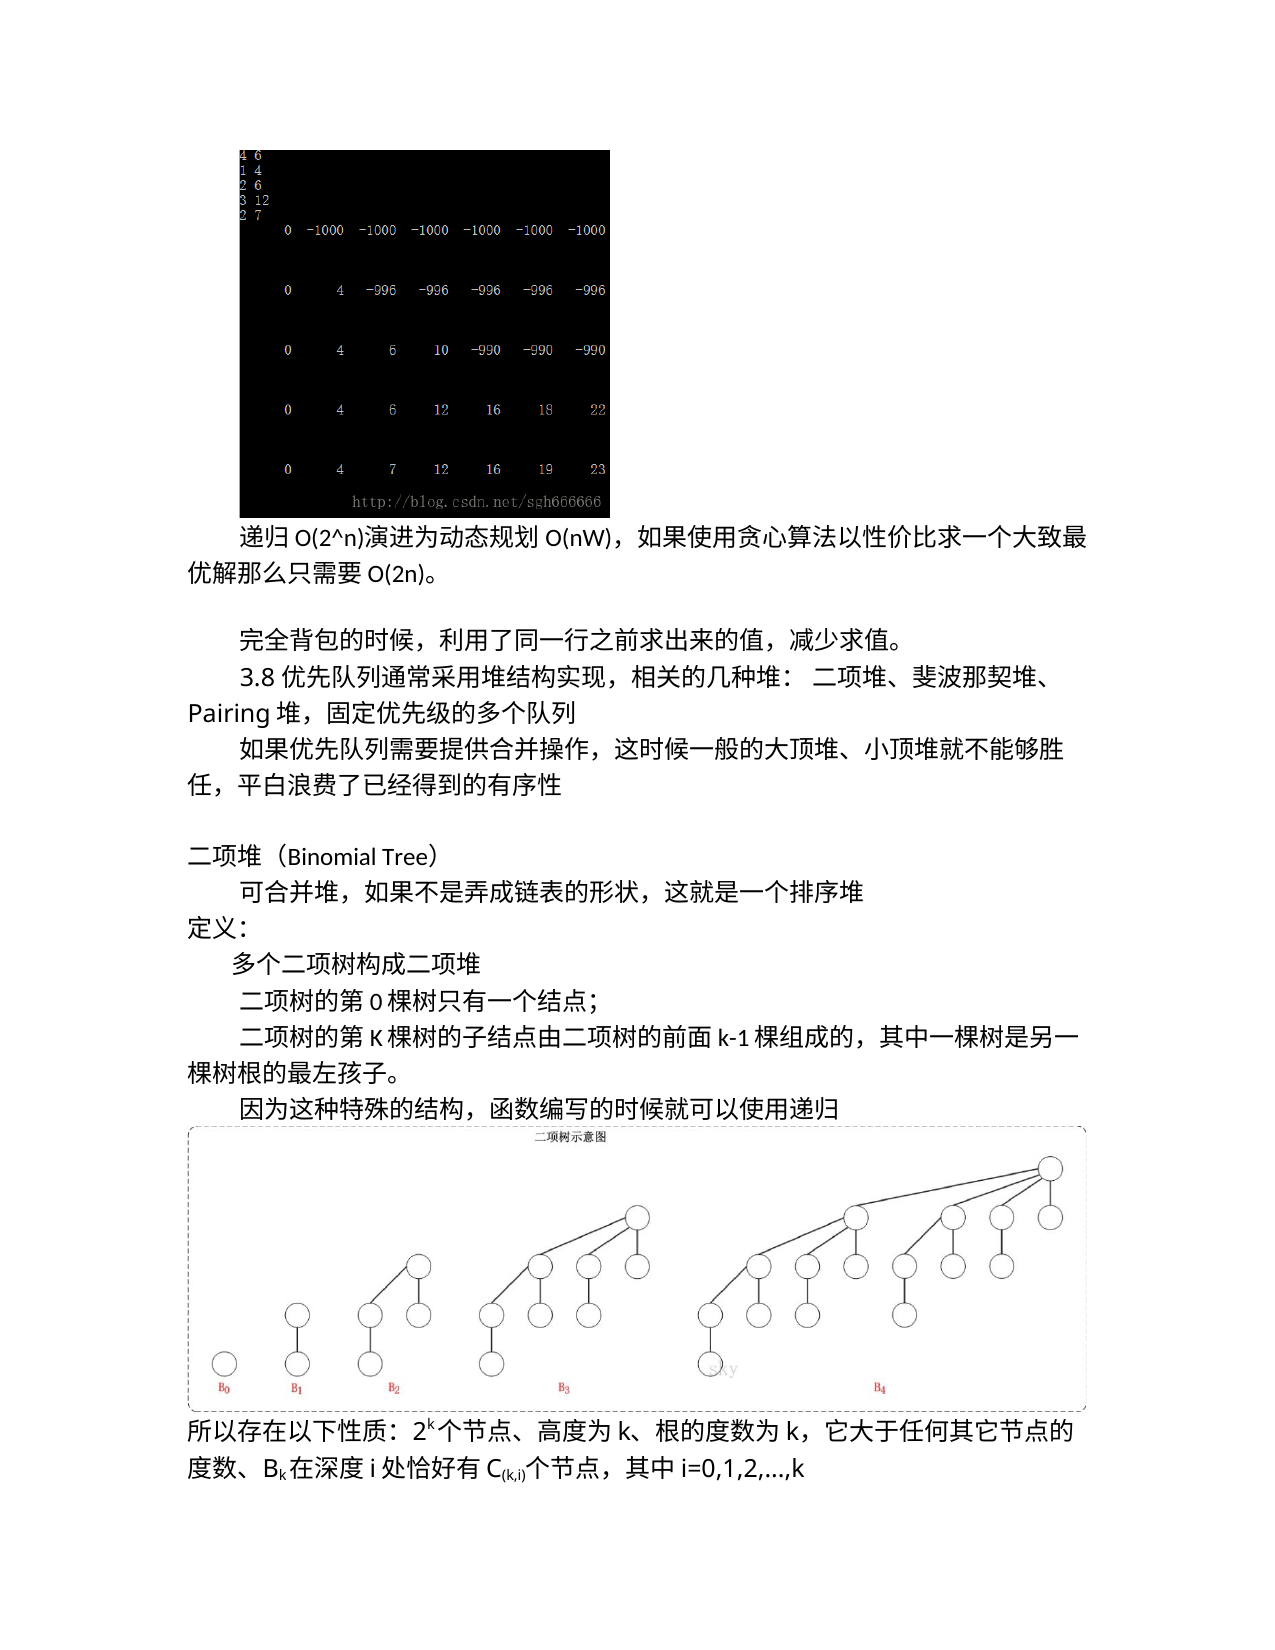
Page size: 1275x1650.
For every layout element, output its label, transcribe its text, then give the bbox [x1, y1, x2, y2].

text 二项树的第K棵树的子结点由二项树的前面k-1棵组成的，其中一棵树是另一棵树根的最左孩子。 [187, 1017, 1087, 1090]
text 二项树的第0棵树只有一个结点； [187, 981, 1087, 1017]
text 可合并堆，如果不是弄成链表的形状，这就是一个排序堆 [187, 872, 1087, 908]
text 所以存在以下性质：2k个节点、高度为k、根的度数为k，它大于任何其它节点的度数、Bk在深度i处恰好有C(k,i)个节点，其中i=0,1,2,...,k [681, 1412, 1087, 1484]
text 多个二项树构成二项堆 [187, 945, 1087, 981]
text 3.8 优先队列通常采用堆结构实现，相关的几种堆： 二项堆、斐波那契堆、Pairing堆，固定优先级的多个队列 [187, 657, 1087, 729]
picture [239, 150, 610, 518]
text 因为这种特殊的结构，函数编写的时候就可以使用递归 [187, 1090, 1087, 1126]
text 如果优先队列需要提供合并操作，这时候一般的大顶堆、小顶堆就不能够胜任，平白浪费了已经得到的有序性 [187, 729, 1087, 802]
picture [187, 1126, 1087, 1412]
text 二项堆（Binomial Tree） [187, 836, 1087, 872]
text 定义： [187, 908, 1087, 945]
text 所以存在以下性质：2k个节点、高度为k、根的度数为k，它大于任何其它节点的度数、Bk在深度i处恰好有C(k,i)个节点，其中i=0,1,2,...,k [187, 1412, 437, 1484]
text 完全背包的时候，利用了同一行之前求出来的值，减少求值。 [187, 621, 1087, 657]
text 递归O(2^n)演进为动态规划 O(nW)，如果使用贪心算法以性价比求一个大致最优解那么只需要O(2n)。 [187, 518, 1087, 590]
